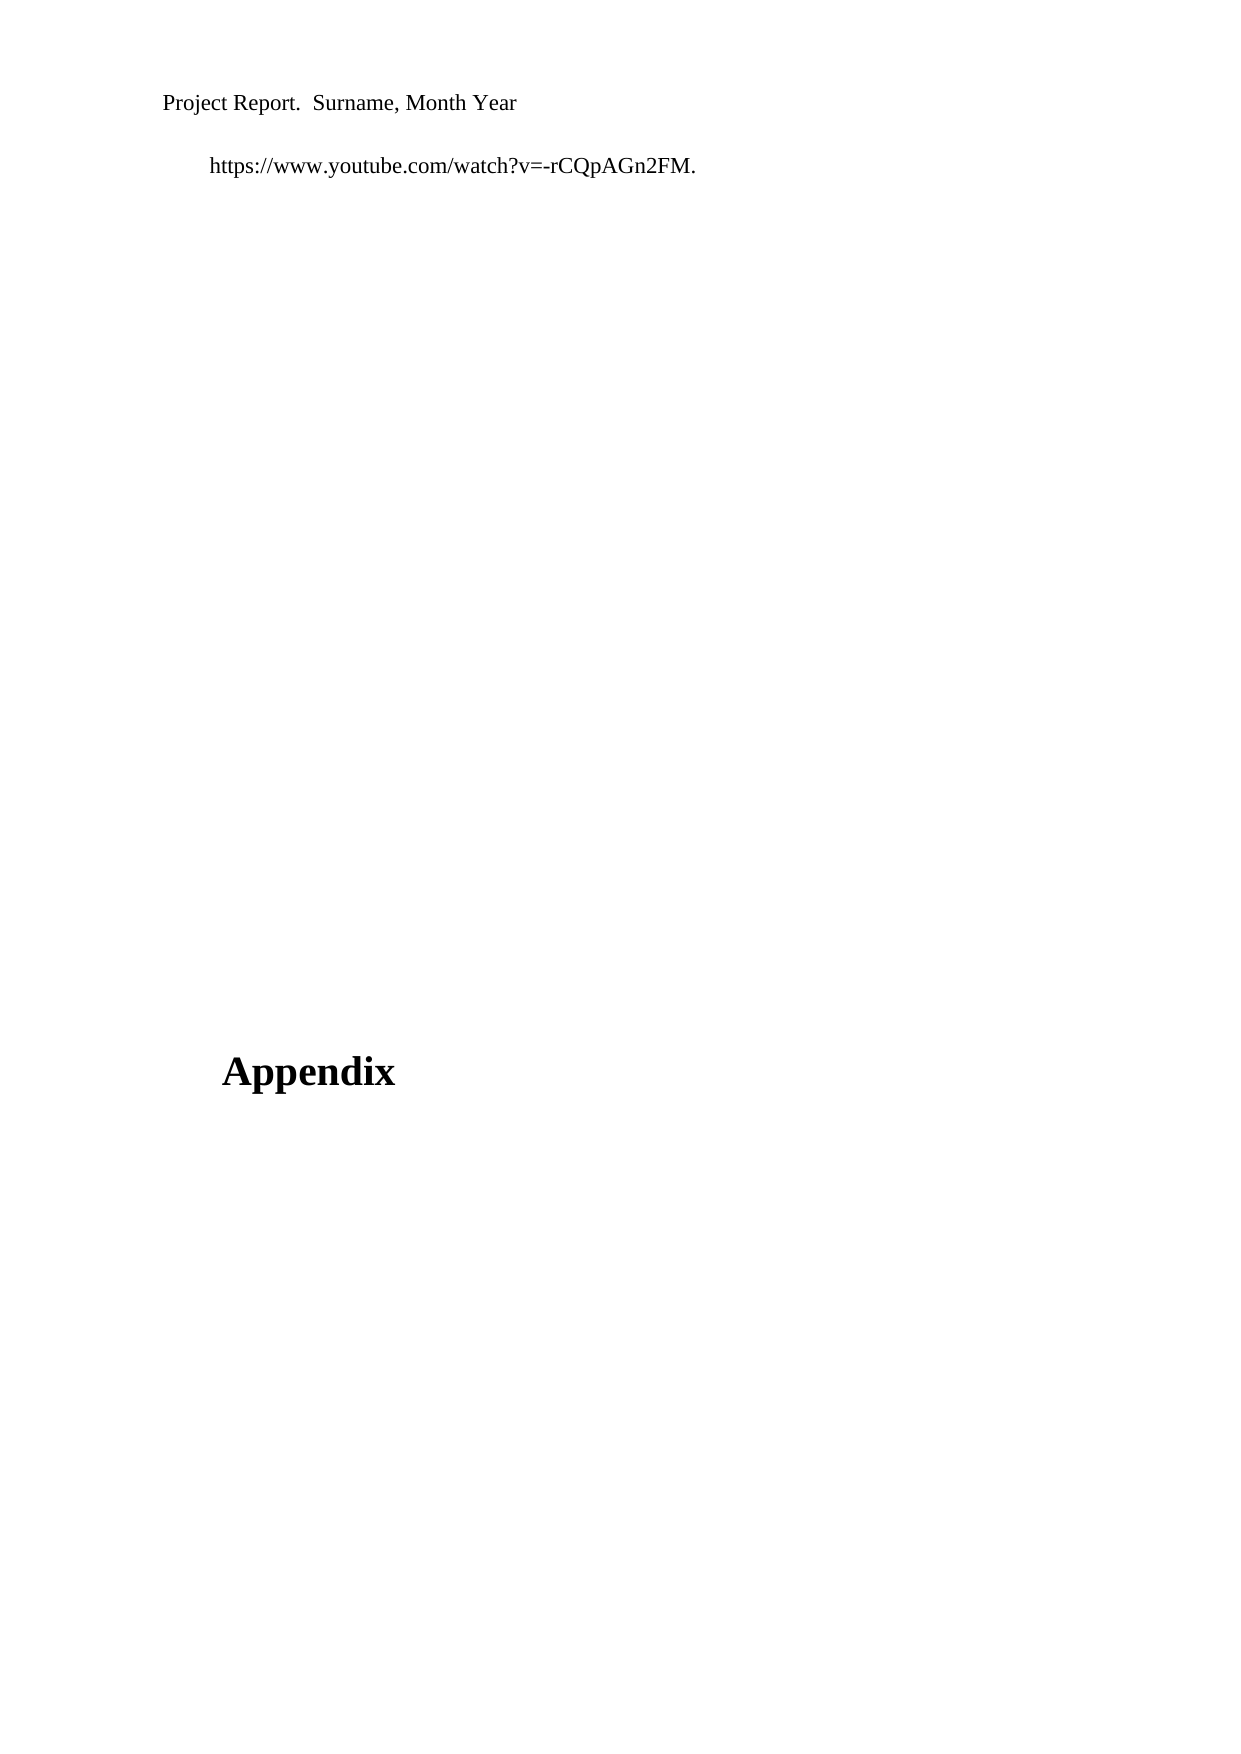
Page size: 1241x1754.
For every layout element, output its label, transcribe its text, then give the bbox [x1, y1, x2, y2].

subtitle Appendix [222, 1046, 1122, 1094]
